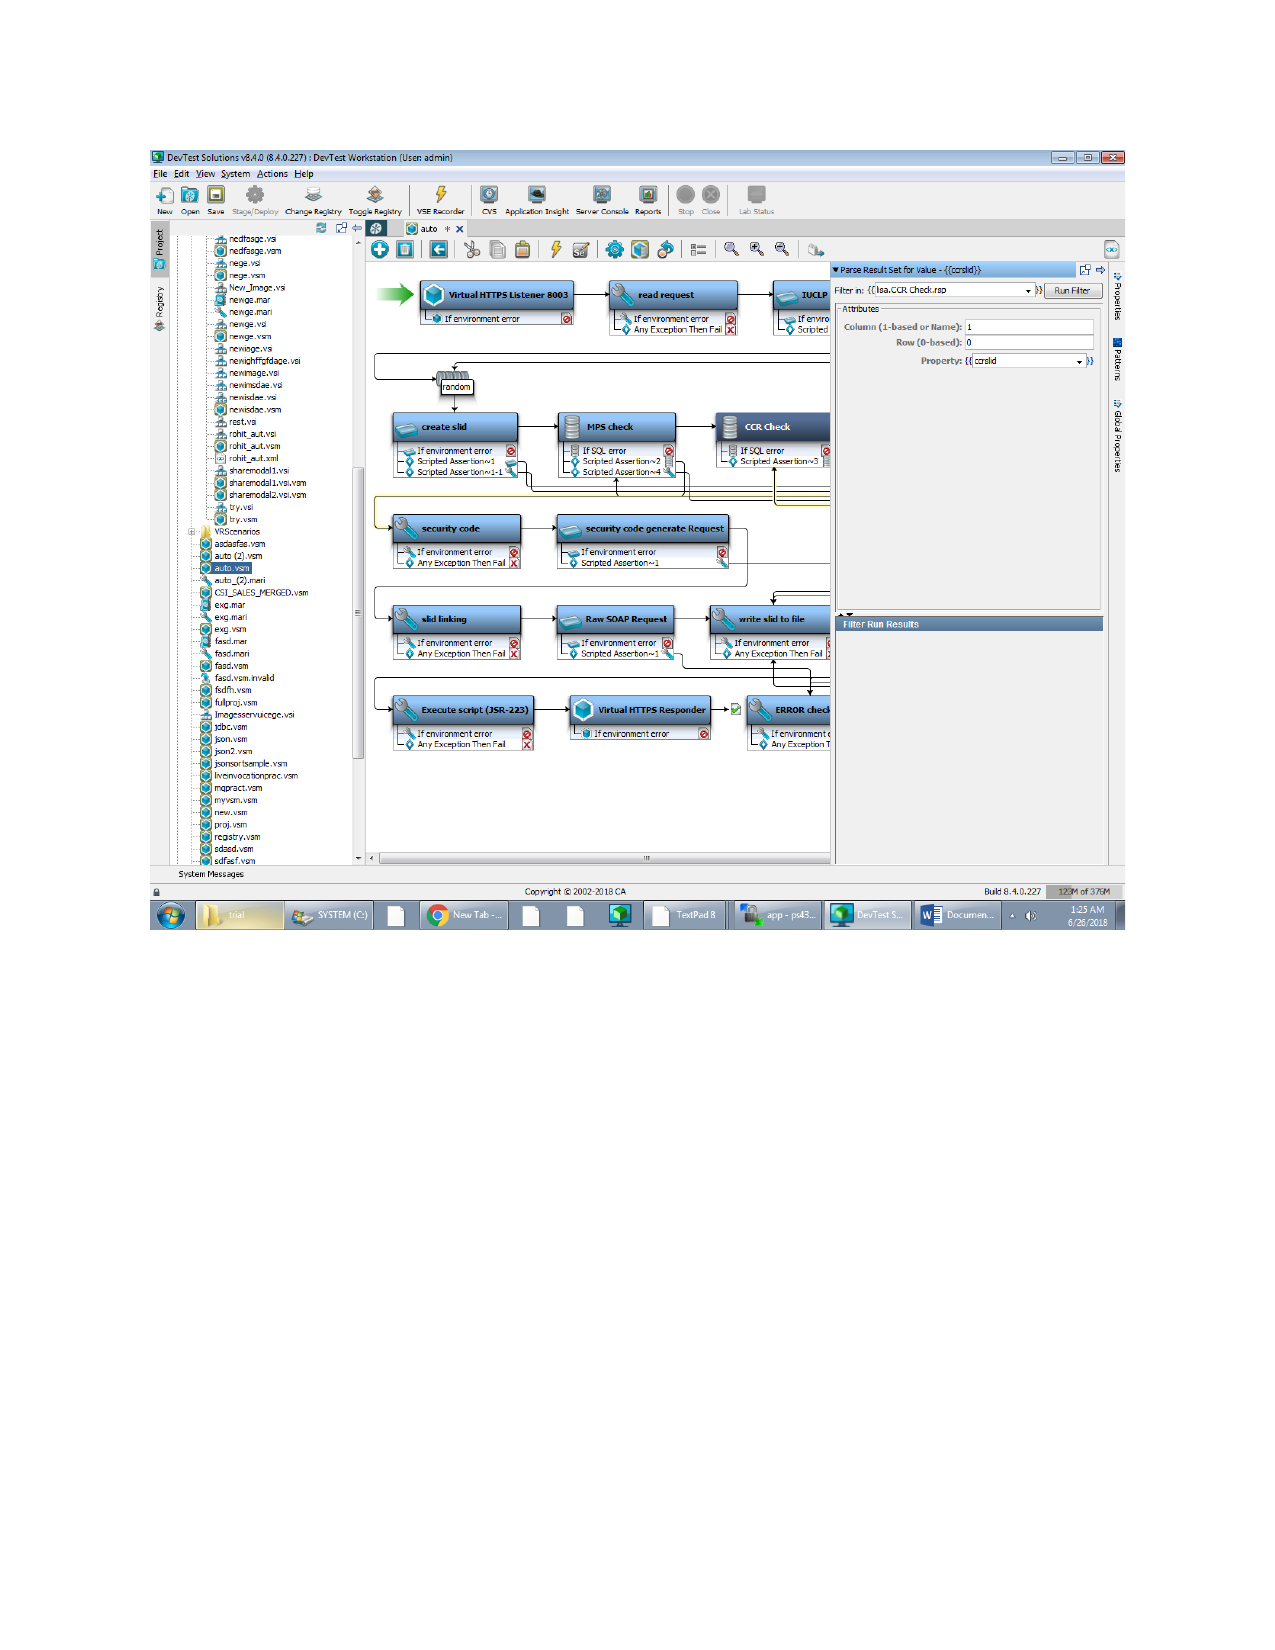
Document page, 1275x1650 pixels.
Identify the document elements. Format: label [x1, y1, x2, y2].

picture [150, 150, 1125, 930]
